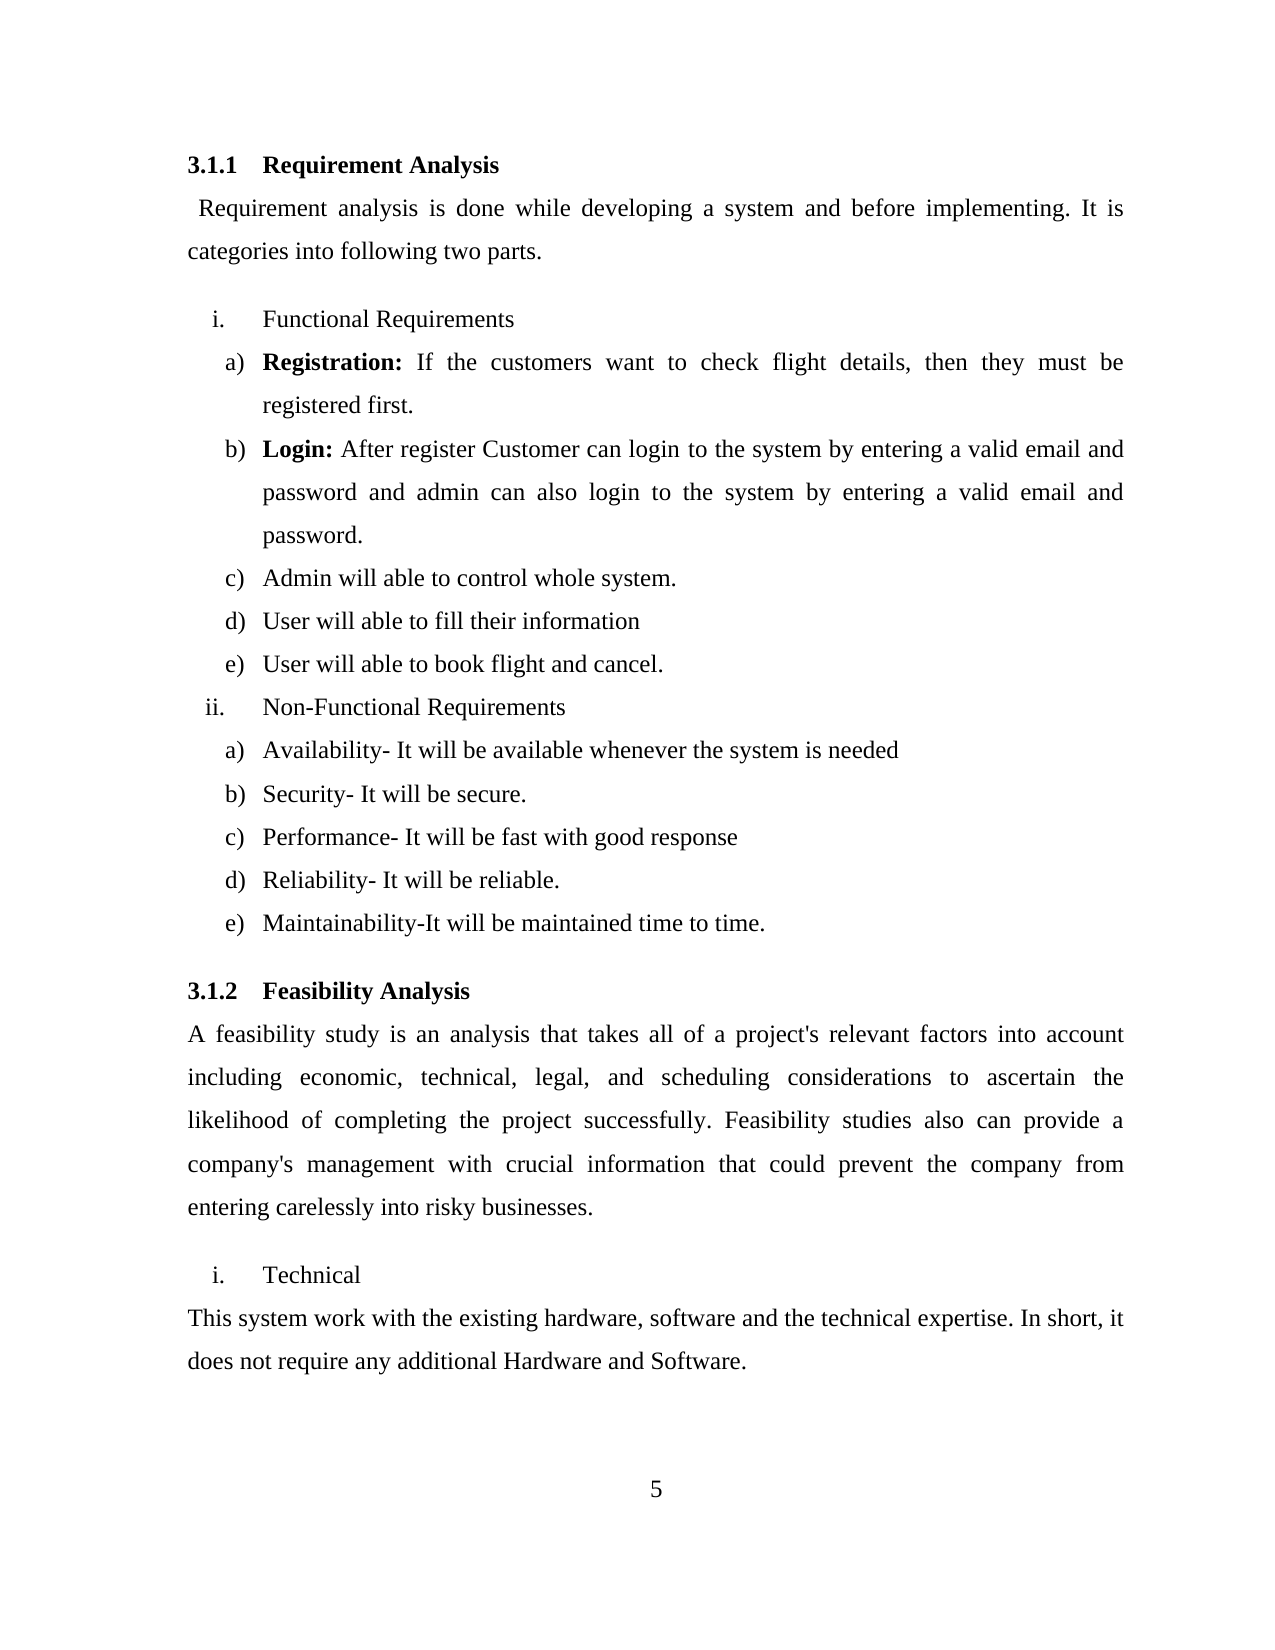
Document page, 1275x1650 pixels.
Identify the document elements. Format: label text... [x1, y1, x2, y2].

list Reliability- It will be reliable. [225, 865, 1125, 894]
text Requirement analysis is done while developing a system and before implementing. It is categories into following two parts. [187, 193, 1125, 265]
list User will able to fill their information [225, 606, 1125, 635]
list Availability- It will be available whenever the system is needed [225, 736, 1125, 764]
list Non-Functional Requirements [225, 692, 1125, 721]
list Admin will able to control whole system. [225, 563, 1125, 592]
list Maintainability-It will be maintained time to time. [225, 908, 1125, 937]
list Performance- It will be fast with good response [225, 822, 1125, 851]
text A feasibility study is an analysis that takes all of a project's relevant factors into account including economic, technical, legal, and scheduling considerations to ascertain the likelihood of completing the project successfully. Feasibility studies also can provide a company's management with crucial information that could prevent the company from entering carelessly into risky businesses. [187, 1019, 1125, 1221]
list Security- It will be secure. [225, 779, 1125, 807]
subtitle Requirement Analysis [187, 150, 1125, 179]
text This system work with the existing hardware, software and the technical expertise. In short, it does not require any additional Hardware and Software. [187, 1303, 1125, 1375]
list Functional Requirements [225, 304, 1125, 333]
list Technical [225, 1260, 1125, 1289]
list Login: After register Customer can login to the system by entering a valid email and password and admin can also login to the system by entering a valid email and password. [225, 434, 1125, 549]
list Registration: If the customers want to check flight details, then they must be registered first. [225, 347, 1125, 419]
list User will able to book flight and cancel. [225, 649, 1125, 678]
subtitle Feasibility Analysis [187, 976, 1125, 1005]
